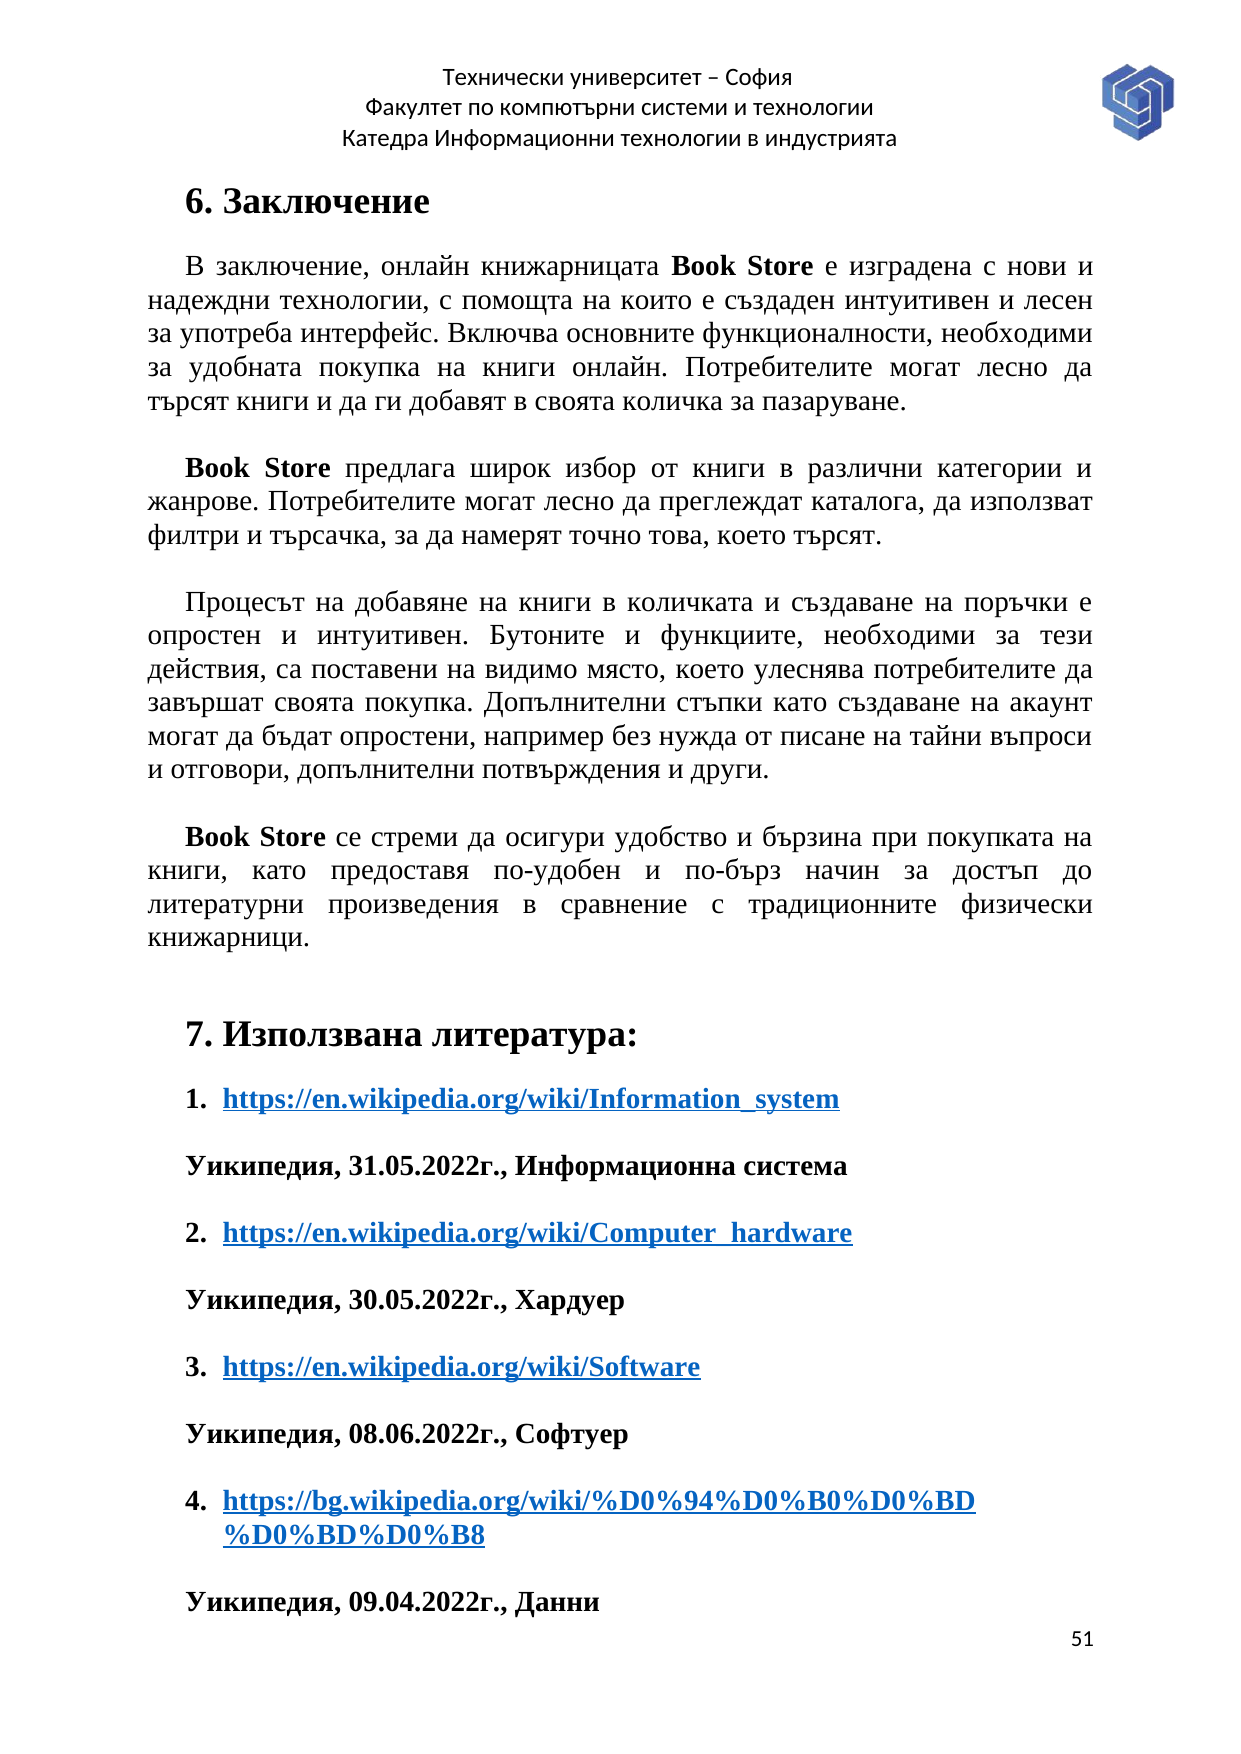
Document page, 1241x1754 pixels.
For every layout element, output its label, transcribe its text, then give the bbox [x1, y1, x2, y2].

list https://en.wikipedia.org/wiki/Software [185, 1349, 1094, 1383]
list https://bg.wikipedia.org/wiki/%D0%94%D0%B0%D0%BD%D0%BD%D0%B8 [185, 1483, 1094, 1550]
subtitle Заключение [185, 179, 1094, 222]
picture [1092, 56, 1184, 148]
text Book Store предлага широк избор от книги в различни категории и жанрове. Потребителите могат лесно да преглеждат каталога, да използват филтри и търсачка, за да намерят точно това, което търсят. [147, 450, 1094, 550]
list https://en.wikipedia.org/wiki/Information_system [185, 1081, 1094, 1114]
list https://en.wikipedia.org/wiki/Computer_hardware [185, 1215, 1094, 1248]
list Уикипедия, 09.04.2022г., Данни [185, 1584, 1094, 1617]
text Процесът на добавяне на книги в количката и създаване на поръчки е опростен и интуитивен. Бутоните и функциите, необходими за тези действия, са поставени на видимо място, което улеснява потребителите да завършат своята покупка. Допълнителни стъпки като създаване на акаунт могат да бъдат опростени, например без нужда от писане на тайни въпроси и отговори, допълнителни потвърждения и други. [147, 584, 1094, 785]
text Уикипедия, 08.06.2022г., Софтуер [185, 1416, 1094, 1450]
subtitle Използвана литература: [185, 1011, 1094, 1054]
text В заключение, онлайн книжарницата Book Store е изградена с нови и надеждни технологии, с помощта на които е създаден интуитивен и лесен за употреба интерфейс. Включва основните функционалности, необходими за удобната покупка на книги онлайн. Потребителите могат лесно да търсят книги и да ги добавят в своята количка за пазаруване. [147, 248, 1094, 416]
text Book Store се стреми да осигури удобство и бързина при покупката на книги, като предоставя по-удобен и по-бърз начин за достъп до литературни произведения в сравнение с традиционните физически книжарници. [147, 819, 1094, 953]
text Уикипедия, 30.05.2022г., Хардуер [185, 1282, 1094, 1316]
text Уикипедия, 31.05.2022г., Информационна система [147, 1148, 1094, 1181]
